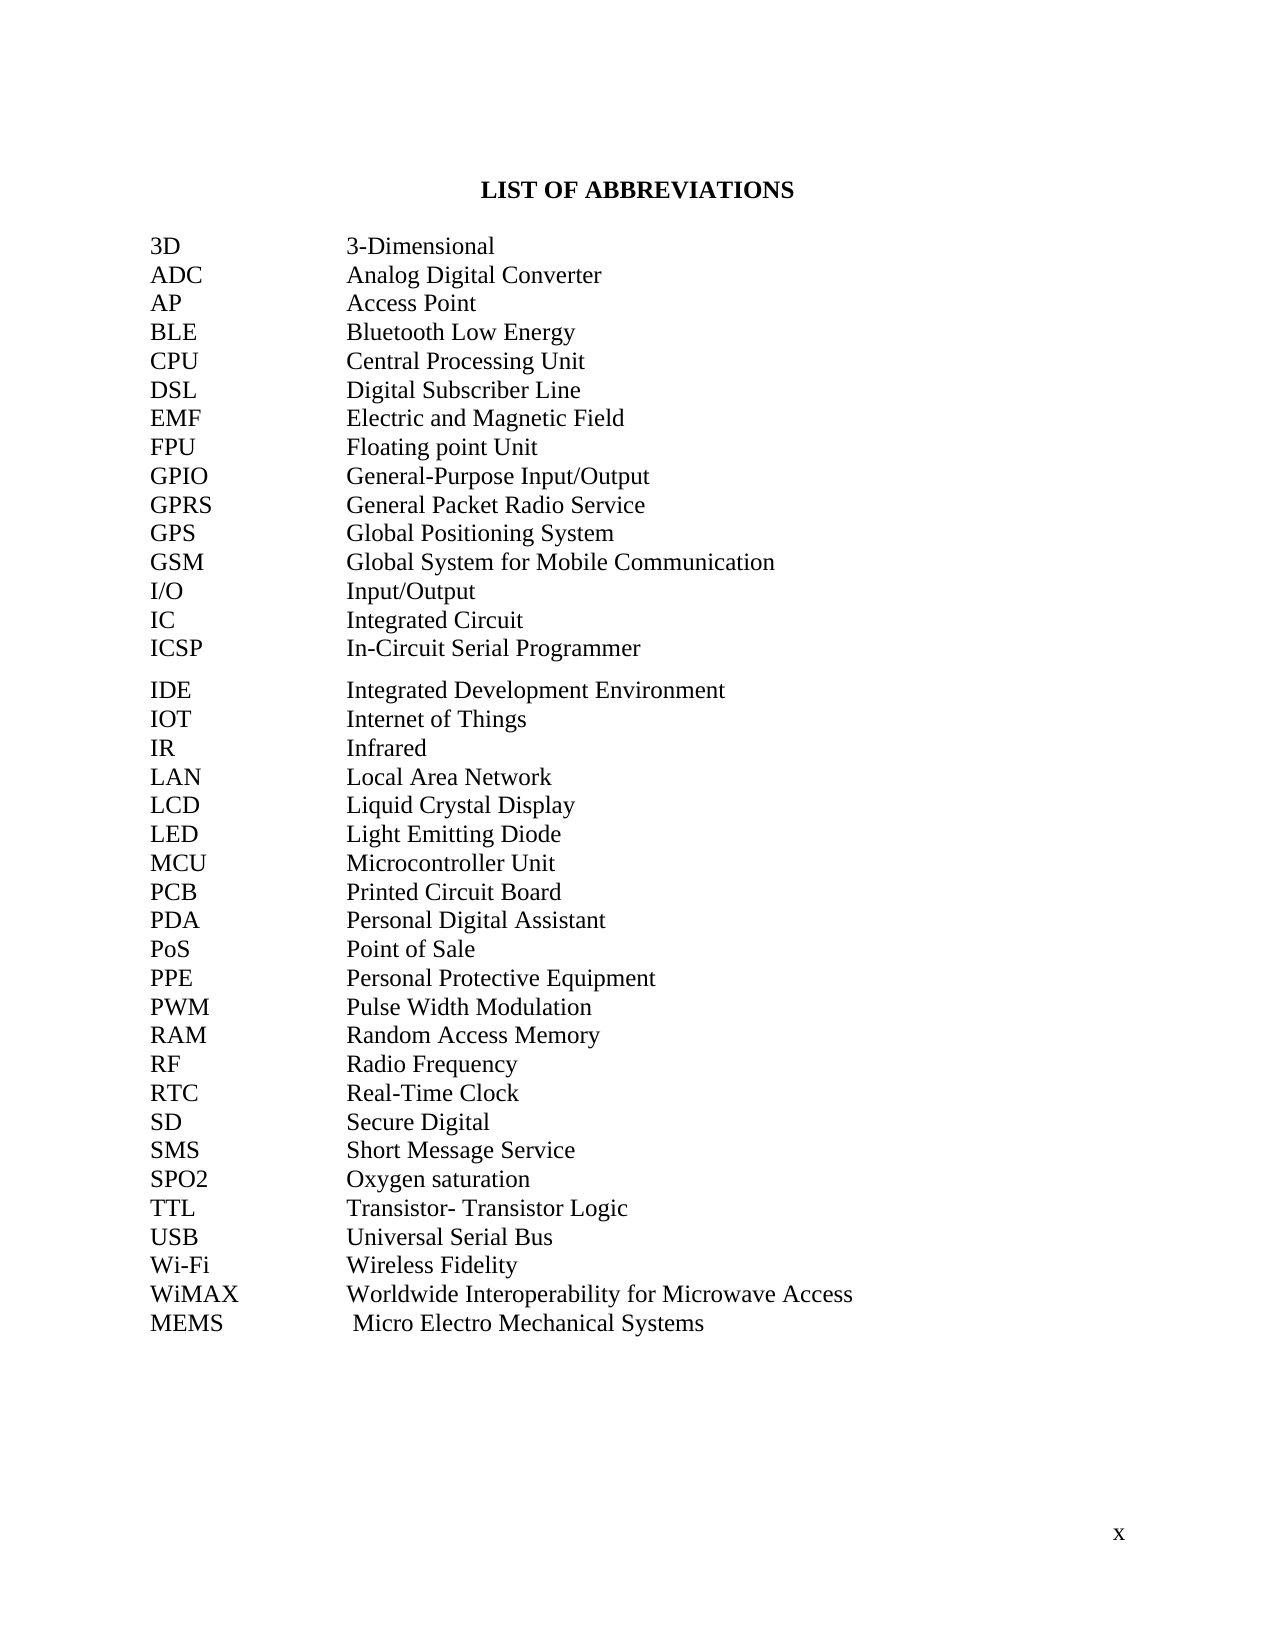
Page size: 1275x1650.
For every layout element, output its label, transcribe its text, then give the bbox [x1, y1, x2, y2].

table_cell MCU [150, 848, 346, 877]
table_cell Radio Frequency [346, 1049, 1124, 1078]
table_cell Access Point [346, 289, 1124, 317]
table_cell Microcontroller Unit [346, 848, 1124, 877]
table_cell GPS [150, 519, 346, 547]
table_cell WiMAX [150, 1279, 346, 1308]
table_header 3-Dimensional [346, 231, 1124, 260]
table_cell Infrared [346, 733, 1124, 762]
table_cell IDE [150, 675, 346, 704]
table_cell Universal Serial Bus [346, 1222, 1124, 1250]
table_cell Global System for Mobile Communication [346, 547, 1124, 576]
table_cell SMS [150, 1135, 346, 1164]
table_cell Printed Circuit Board [346, 877, 1124, 905]
table_cell FPU [150, 432, 346, 461]
table_cell LCD [150, 790, 346, 819]
table_cell Local Area Network [346, 762, 1124, 790]
table_cell ADC [150, 260, 346, 288]
table_cell Micro Electro Mechanical Systems [346, 1308, 1124, 1337]
table_cell CPU [150, 346, 346, 375]
table_cell Secure Digital [346, 1107, 1124, 1135]
table_cell DSL [150, 375, 346, 403]
table_cell Worldwide Interoperability for Microwave Access [346, 1279, 1124, 1308]
table_cell Light Emitting Diode [346, 819, 1124, 848]
table_cell Personal Protective Equipment [346, 963, 1124, 992]
table_cell PCB [150, 877, 346, 905]
table_cell RTC [150, 1078, 346, 1107]
table_cell TTL [150, 1193, 346, 1222]
table_cell General-Purpose Input/Output [346, 461, 1124, 490]
table_cell ICSP [150, 634, 346, 675]
table_cell Global Positioning System [346, 519, 1124, 547]
table_cell PPE [150, 963, 346, 992]
table_cell Analog Digital Converter [346, 260, 1124, 288]
table_cell Pulse Width Modulation [346, 992, 1124, 1020]
table_cell I/O [150, 576, 346, 605]
table_cell Random Access Memory [346, 1020, 1124, 1049]
table_cell GPIO [150, 461, 346, 490]
table_cell Floating point Unit [346, 432, 1124, 461]
table_cell Integrated Development Environment [346, 675, 1124, 704]
table_cell LED [150, 819, 346, 848]
table_cell GSM [150, 547, 346, 576]
table_cell Liquid Crystal Display [346, 790, 1124, 819]
table_cell SPO2 [150, 1164, 346, 1193]
table_cell PoS [150, 934, 346, 963]
table_cell IR [150, 733, 346, 762]
table_cell Personal Digital Assistant [346, 905, 1124, 934]
table_cell IOT [150, 704, 346, 733]
table_cell Oxygen saturation [346, 1164, 1124, 1193]
table_cell Electric and Magnetic Field [346, 404, 1124, 432]
table_cell Transistor- Transistor Logic [346, 1193, 1124, 1222]
table_cell GPRS [150, 490, 346, 518]
table_cell Wireless Fidelity [346, 1250, 1124, 1279]
table_cell Point of Sale [346, 934, 1124, 963]
table_cell BLE [150, 317, 346, 346]
table_cell RAM [150, 1020, 346, 1049]
table_cell PWM [150, 992, 346, 1020]
table_cell PDA [150, 905, 346, 934]
table_cell Bluetooth Low Energy [346, 317, 1124, 346]
table_cell EMF [150, 404, 346, 432]
table_cell Central Processing Unit [346, 346, 1124, 375]
table_cell LAN [150, 762, 346, 790]
table_cell Real-Time Clock [346, 1078, 1124, 1107]
table_cell Wi-Fi [150, 1250, 346, 1279]
table_cell General Packet Radio Service [346, 490, 1124, 518]
table_cell IC [150, 605, 346, 633]
title LIST OF ABBREVIATIONS [150, 175, 1125, 204]
table_cell Short Message Service [346, 1135, 1124, 1164]
table_cell USB [150, 1222, 346, 1250]
table_cell Integrated Circuit [346, 605, 1124, 633]
table_cell In-Circuit Serial Programmer [346, 634, 1124, 675]
table_cell Input/Output [346, 576, 1124, 605]
table_header 3D [150, 231, 346, 260]
table_cell Digital Subscriber Line [346, 375, 1124, 403]
table_cell SD [150, 1107, 346, 1135]
table_cell Internet of Things [346, 704, 1124, 733]
table_cell MEMS [150, 1308, 346, 1337]
table_cell RF [150, 1049, 346, 1078]
table_cell AP [150, 289, 346, 317]
